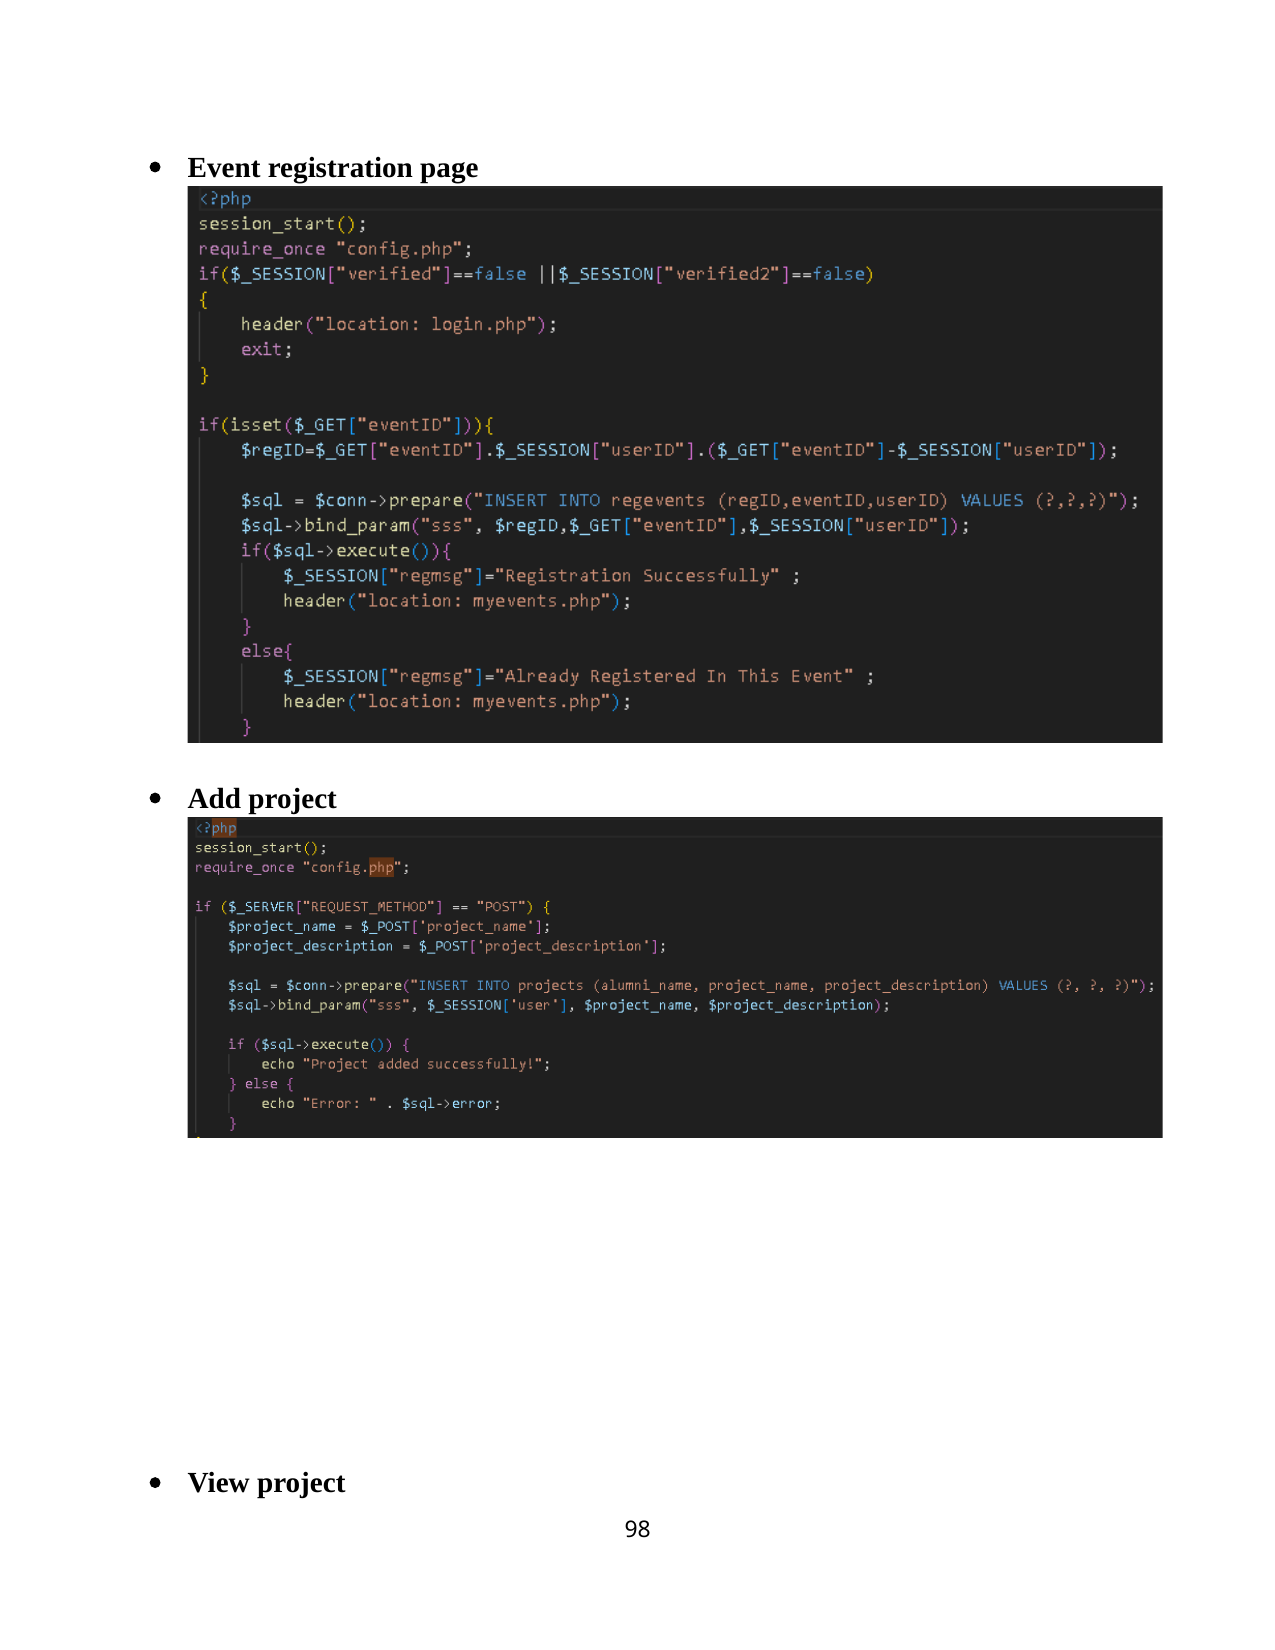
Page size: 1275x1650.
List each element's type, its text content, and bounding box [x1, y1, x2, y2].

list Add project [150, 781, 1125, 815]
picture [187, 817, 1163, 1138]
list Event registration page [150, 150, 1125, 184]
picture [187, 186, 1163, 743]
list View project [150, 1466, 1125, 1499]
